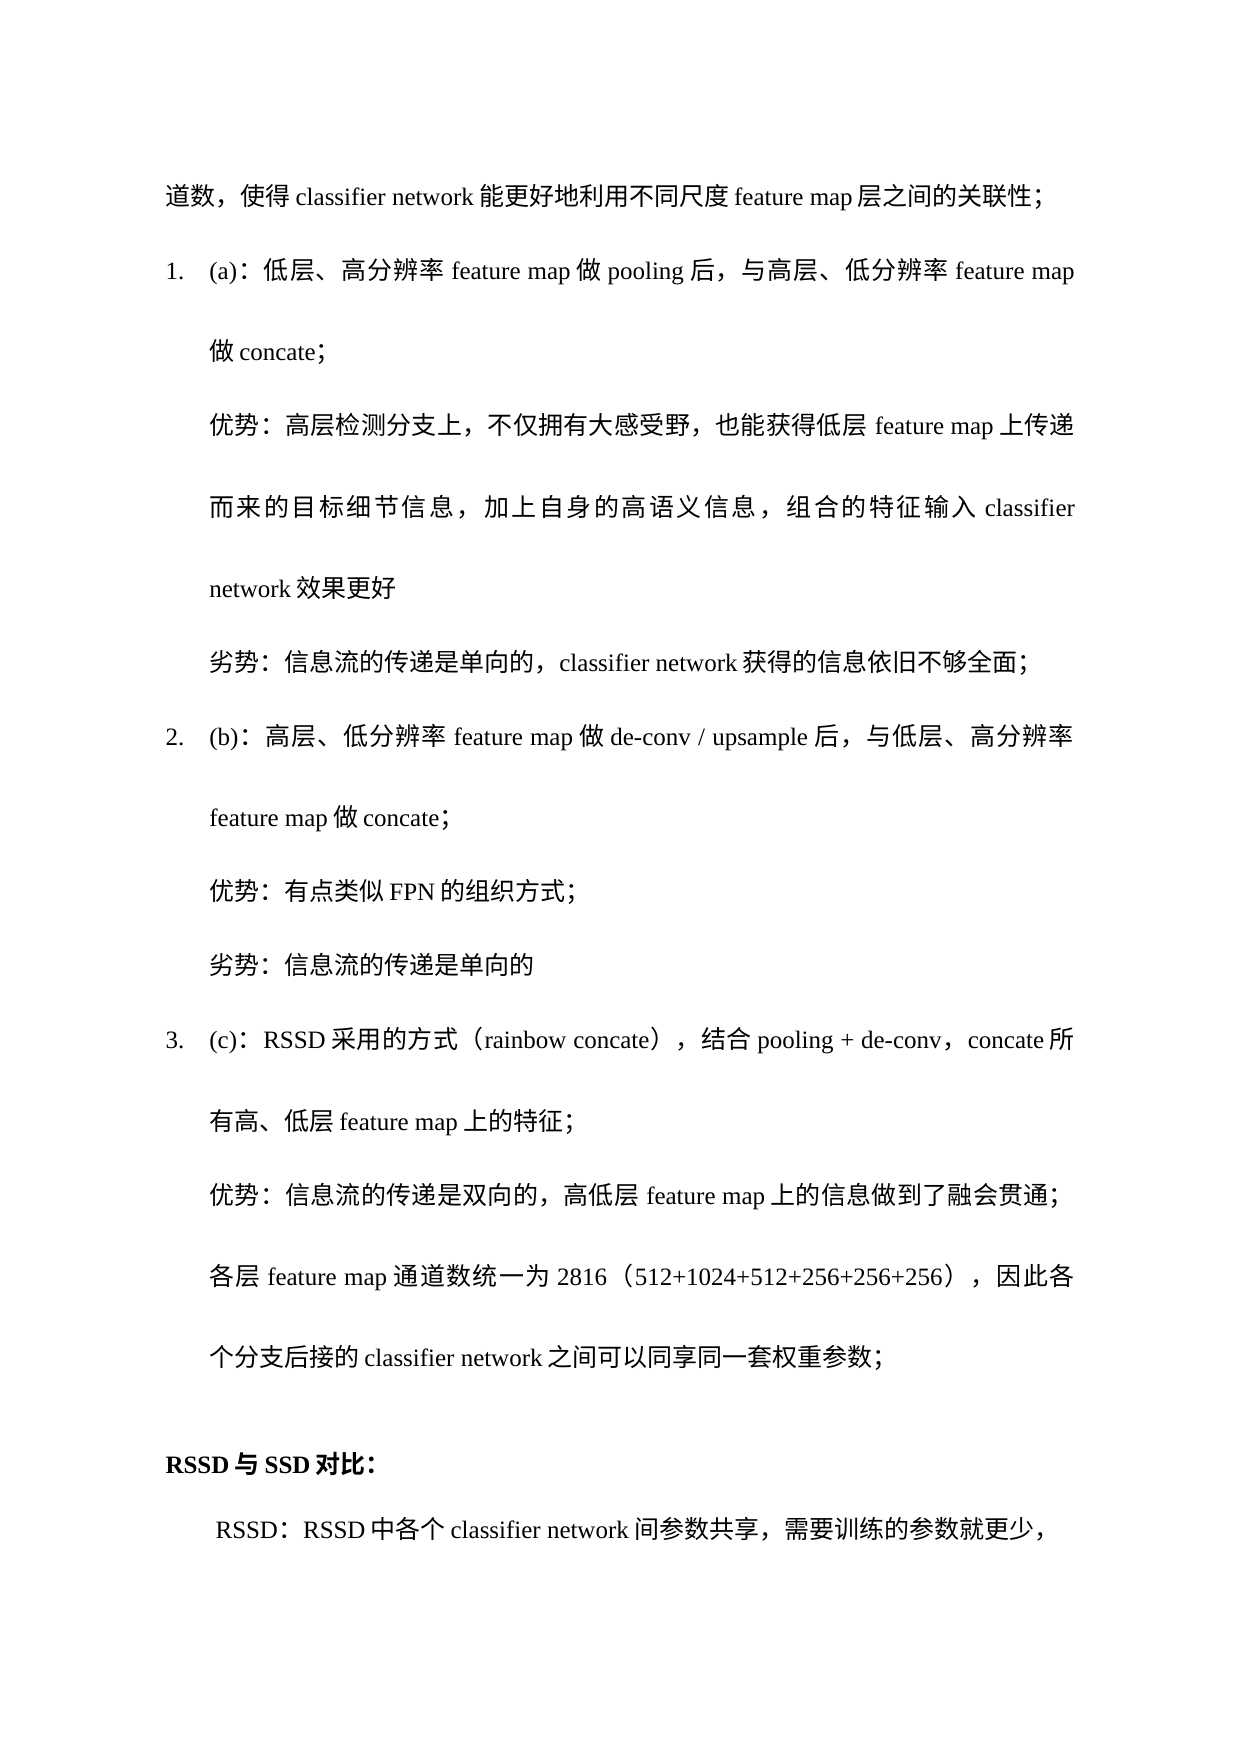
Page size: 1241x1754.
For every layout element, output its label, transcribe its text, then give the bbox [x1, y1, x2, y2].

list (b)：高层、低分辨率feature map做de-conv / upsample后，与低层、高分辨率feature map做concate； [165, 702, 1075, 848]
list 优势：有点类似FPN的组织方式； [209, 857, 1075, 922]
list 劣势：信息流的传递是单向的 [209, 931, 1075, 996]
list 劣势：信息流的传递是单向的，classifier network获得的信息依旧不够全面； [209, 628, 1075, 693]
list (a)：低层、高分辨率feature map做pooling后，与高层、低分辨率feature map做concate； [165, 236, 1075, 382]
text RSSD与SSD对比： [165, 1430, 1075, 1495]
list 优势：高层检测分支上，不仅拥有大感受野，也能获得低层feature map上传递而来的目标细节信息，加上自身的高语义信息，组合的特征输入classifier network效果更好 [209, 391, 1075, 619]
list (c)：RSSD采用的方式（rainbow concate），结合pooling + de-conv，concate所有高、低层feature map上的特征； [165, 1005, 1075, 1152]
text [165, 162, 1075, 227]
list 优势：信息流的传递是双向的，高低层feature map上的信息做到了融会贯通；各层feature map通道数统一为2816（512+1024+512+256+256+256），因此各个分支后接的classifier network之间可以同享同一套权重参数； [209, 1161, 1075, 1388]
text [165, 1495, 1075, 1560]
